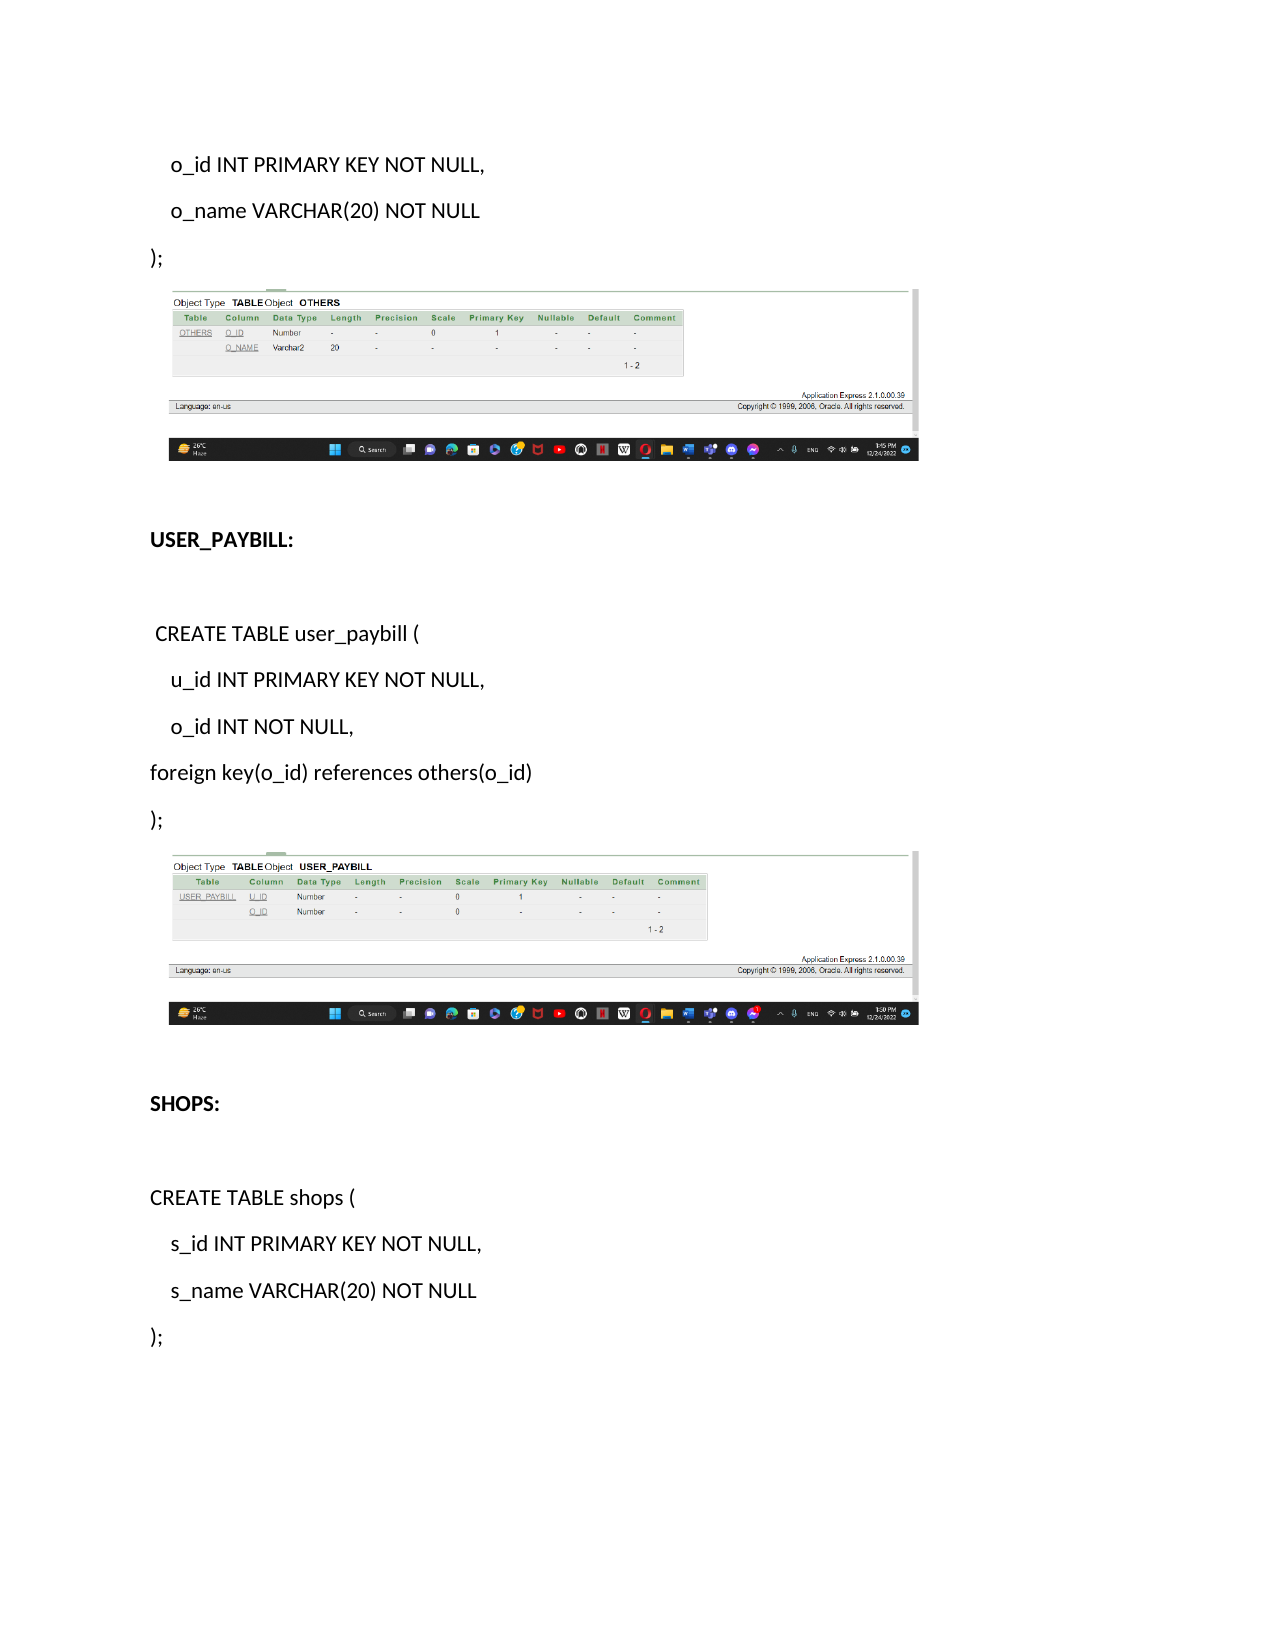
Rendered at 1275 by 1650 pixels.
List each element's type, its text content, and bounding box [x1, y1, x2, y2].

text s_id INT PRIMARY KEY NOT NULL, [150, 1229, 1125, 1257]
text o_id INT PRIMARY KEY NOT NULL, [150, 150, 1125, 178]
text ); [150, 243, 1125, 271]
text o_id INT NOT NULL, [150, 712, 1125, 740]
text foreign key(o_id) references others(o_id) [150, 758, 1125, 786]
text ); [150, 805, 1125, 833]
text s_name VARCHAR(20) NOT NULL [150, 1276, 1125, 1304]
text CREATE TABLE shops ( [150, 1183, 1125, 1211]
text ); [150, 1322, 1125, 1350]
text o_name VARCHAR(20) NOT NULL [150, 197, 1125, 224]
text USER_PAYBILL: [150, 526, 1125, 554]
text SHOPS: [150, 1089, 1125, 1118]
text u_id INT PRIMARY KEY NOT NULL, [150, 665, 1125, 693]
text CREATE TABLE user_paybill ( [150, 619, 1125, 647]
